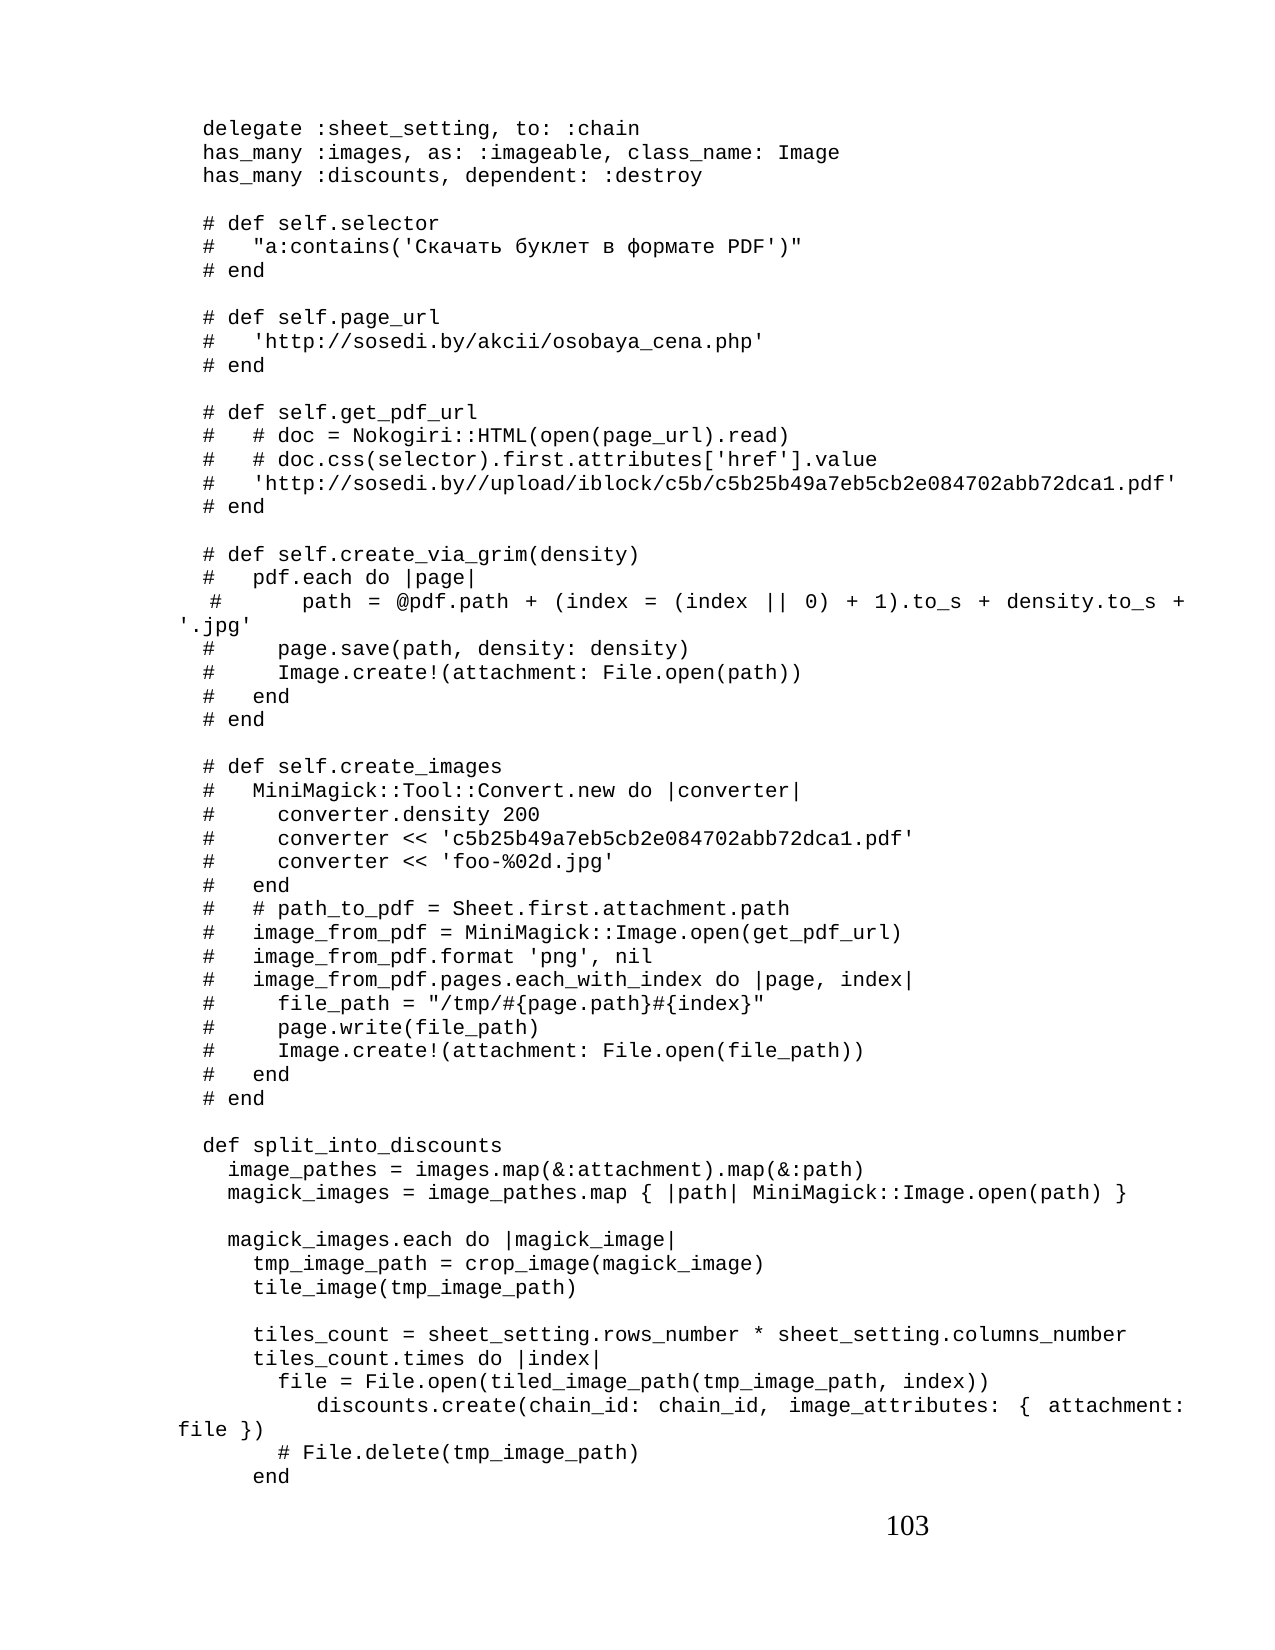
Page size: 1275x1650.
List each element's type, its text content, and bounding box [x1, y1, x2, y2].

text # pdf.each do |page| [177, 567, 1186, 591]
text file = File.open(tiled_image_path(tmp_image_path, index)) [177, 1371, 1186, 1395]
text # MiniMagick::Tool::Convert.new do |converter| [177, 780, 1186, 804]
text # def self.create_images [177, 757, 1186, 780]
text # image_from_pdf.format 'png', nil [177, 946, 1186, 969]
text tiles_count.times do |index| [177, 1348, 1186, 1371]
text # "a:contains('Скачать буклет в формате PDF')" [177, 236, 1186, 260]
text def split_into_discounts [177, 1135, 1186, 1158]
text # end [177, 709, 1186, 733]
text # page.write(file_path) [177, 1017, 1186, 1040]
text # end [177, 1064, 1186, 1088]
text end [177, 1466, 1186, 1489]
text # converter << 'foo-%02d.jpg' [177, 851, 1186, 875]
text tmp_image_path = crop_image(magick_image) [177, 1253, 1186, 1277]
text has_many :discounts, dependent: :destroy [177, 165, 1186, 189]
text # end [177, 260, 1186, 284]
text # end [177, 354, 1186, 378]
text # def self.get_pdf_url [177, 402, 1186, 426]
text # File.delete(tmp_image_path) [177, 1442, 1186, 1466]
text delegate :sheet_setting, to: :chain [177, 118, 1186, 142]
text # image_from_pdf.pages.each_with_index do |page, index| [177, 969, 1186, 993]
text # # doc = Nokogiri::HTML(open(page_url).read) [177, 426, 1186, 449]
text # end [177, 686, 1186, 709]
text magick_images.each do |magick_image| [177, 1229, 1186, 1253]
text tile_image(tmp_image_path) [177, 1277, 1186, 1300]
text # end [177, 1088, 1186, 1111]
text # 'http://sosedi.by/akcii/osobaya_cena.php' [177, 331, 1186, 354]
text # image_from_pdf = MiniMagick::Image.open(get_pdf_url) [177, 922, 1186, 946]
text # page.save(path, density: density) [177, 638, 1186, 662]
text # Image.create!(attachment: File.open(path)) [177, 662, 1186, 686]
text # end [177, 875, 1186, 898]
text tiles_count = sheet_setting.rows_number * sheet_setting.columns_number [177, 1324, 1186, 1348]
text # def self.create_via_grim(density) [177, 544, 1186, 567]
text # # doc.css(selector).first.attributes['href'].value [177, 449, 1186, 473]
text has_many :images, as: :imageable, class_name: Image [177, 142, 1186, 165]
text # converter << 'c5b25b49a7eb5cb2e084702abb72dca1.pdf' [177, 827, 1186, 851]
text # def self.page_url [177, 307, 1186, 331]
text # converter.density 200 [177, 804, 1186, 827]
text # Image.create!(attachment: File.open(file_path)) [177, 1040, 1186, 1064]
text discounts.create(chain_id: chain_id, image_attributes: { attachment: file }) [177, 1395, 1186, 1442]
text # end [177, 496, 1186, 520]
text # file_path = "/tmp/#{page.path}#{index}" [177, 993, 1186, 1017]
text # def self.selector [177, 213, 1186, 236]
text # path = @pdf.path + (index = (index || 0) + 1).to_s + density.to_s + '.jpg' [177, 591, 1186, 638]
text magick_images = image_pathes.map { |path| MiniMagick::Image.open(path) } [177, 1182, 1186, 1206]
text image_pathes = images.map(&:attachment).map(&:path) [177, 1158, 1186, 1182]
text # 'http://sosedi.by//upload/iblock/c5b/c5b25b49a7eb5cb2e084702abb72dca1.pdf' [177, 473, 1186, 496]
text # # path_to_pdf = Sheet.first.attachment.path [177, 898, 1186, 922]
